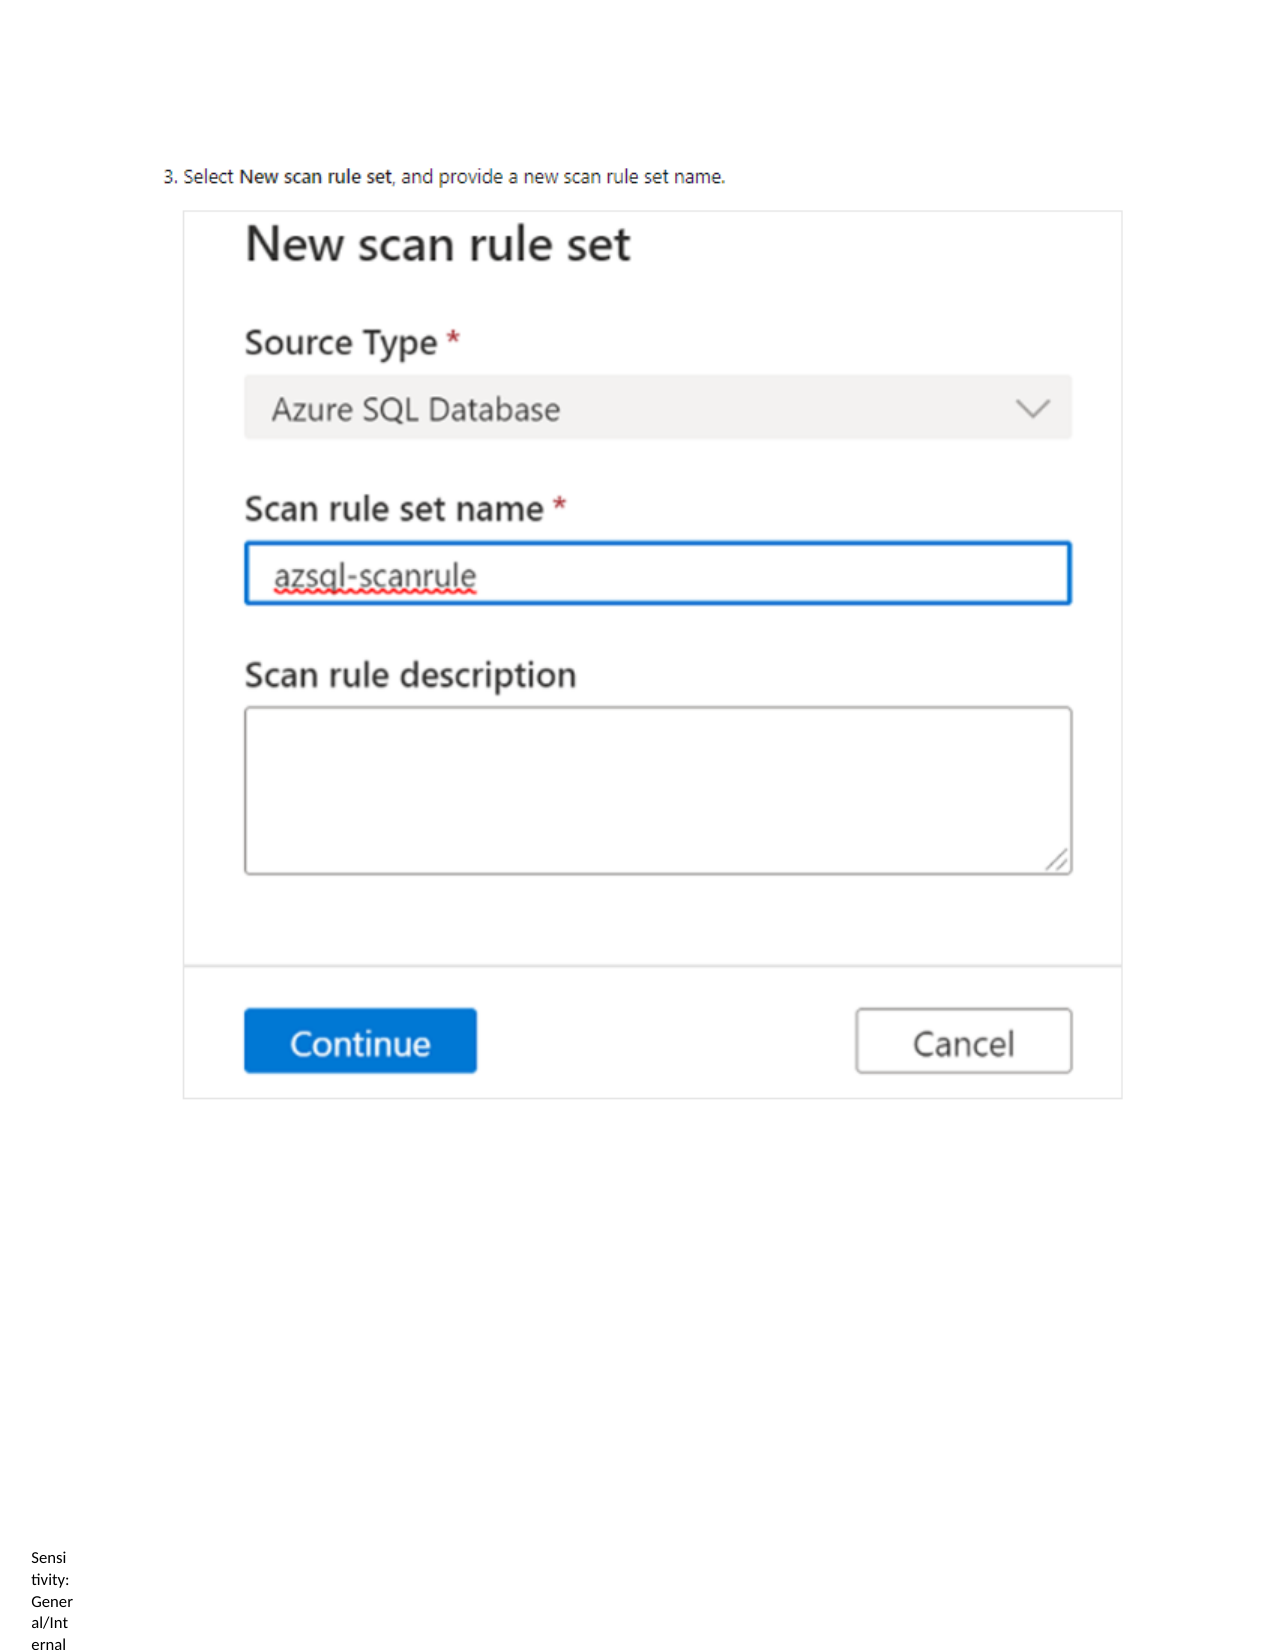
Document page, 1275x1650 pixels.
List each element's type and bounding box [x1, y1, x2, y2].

picture [150, 150, 1125, 1101]
